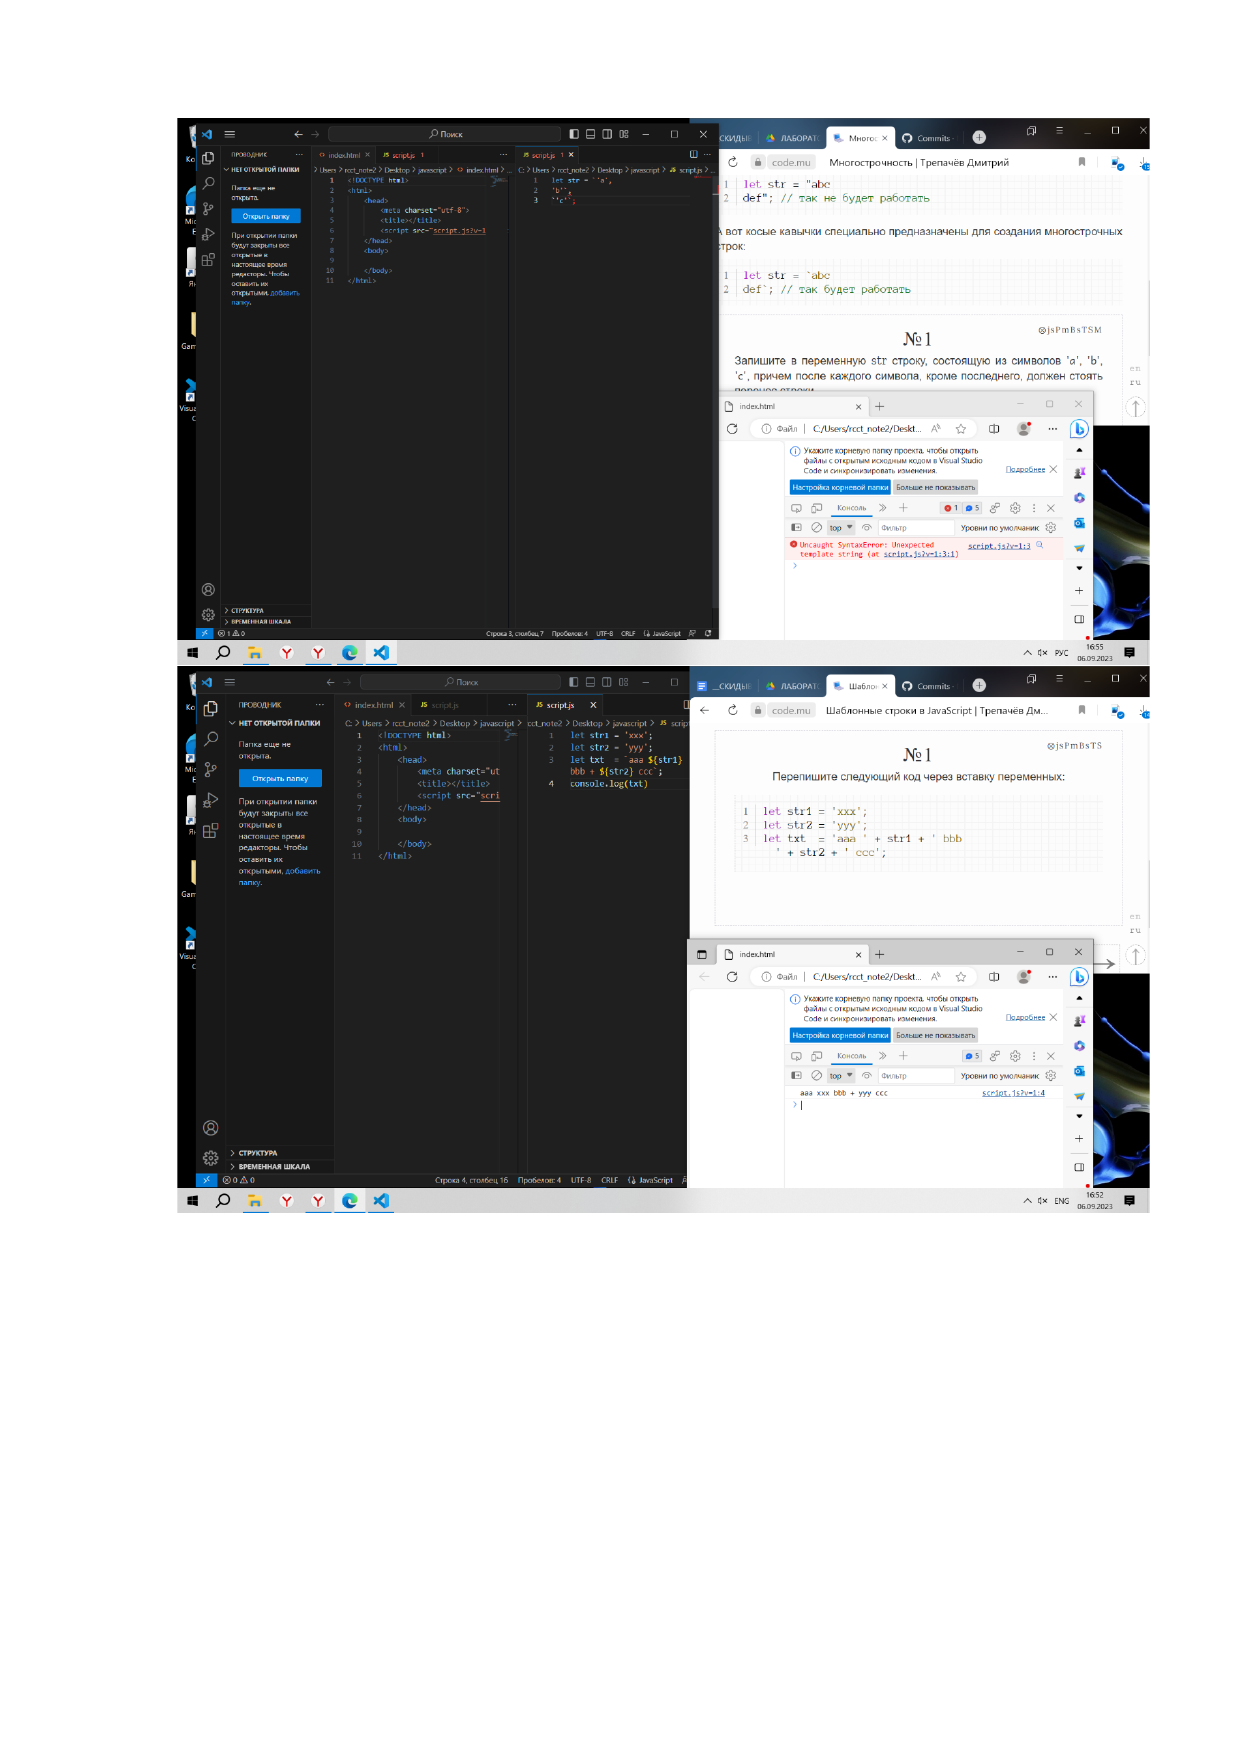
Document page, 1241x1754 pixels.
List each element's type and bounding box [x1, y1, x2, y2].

picture [177, 118, 1150, 665]
picture [177, 666, 1150, 1213]
